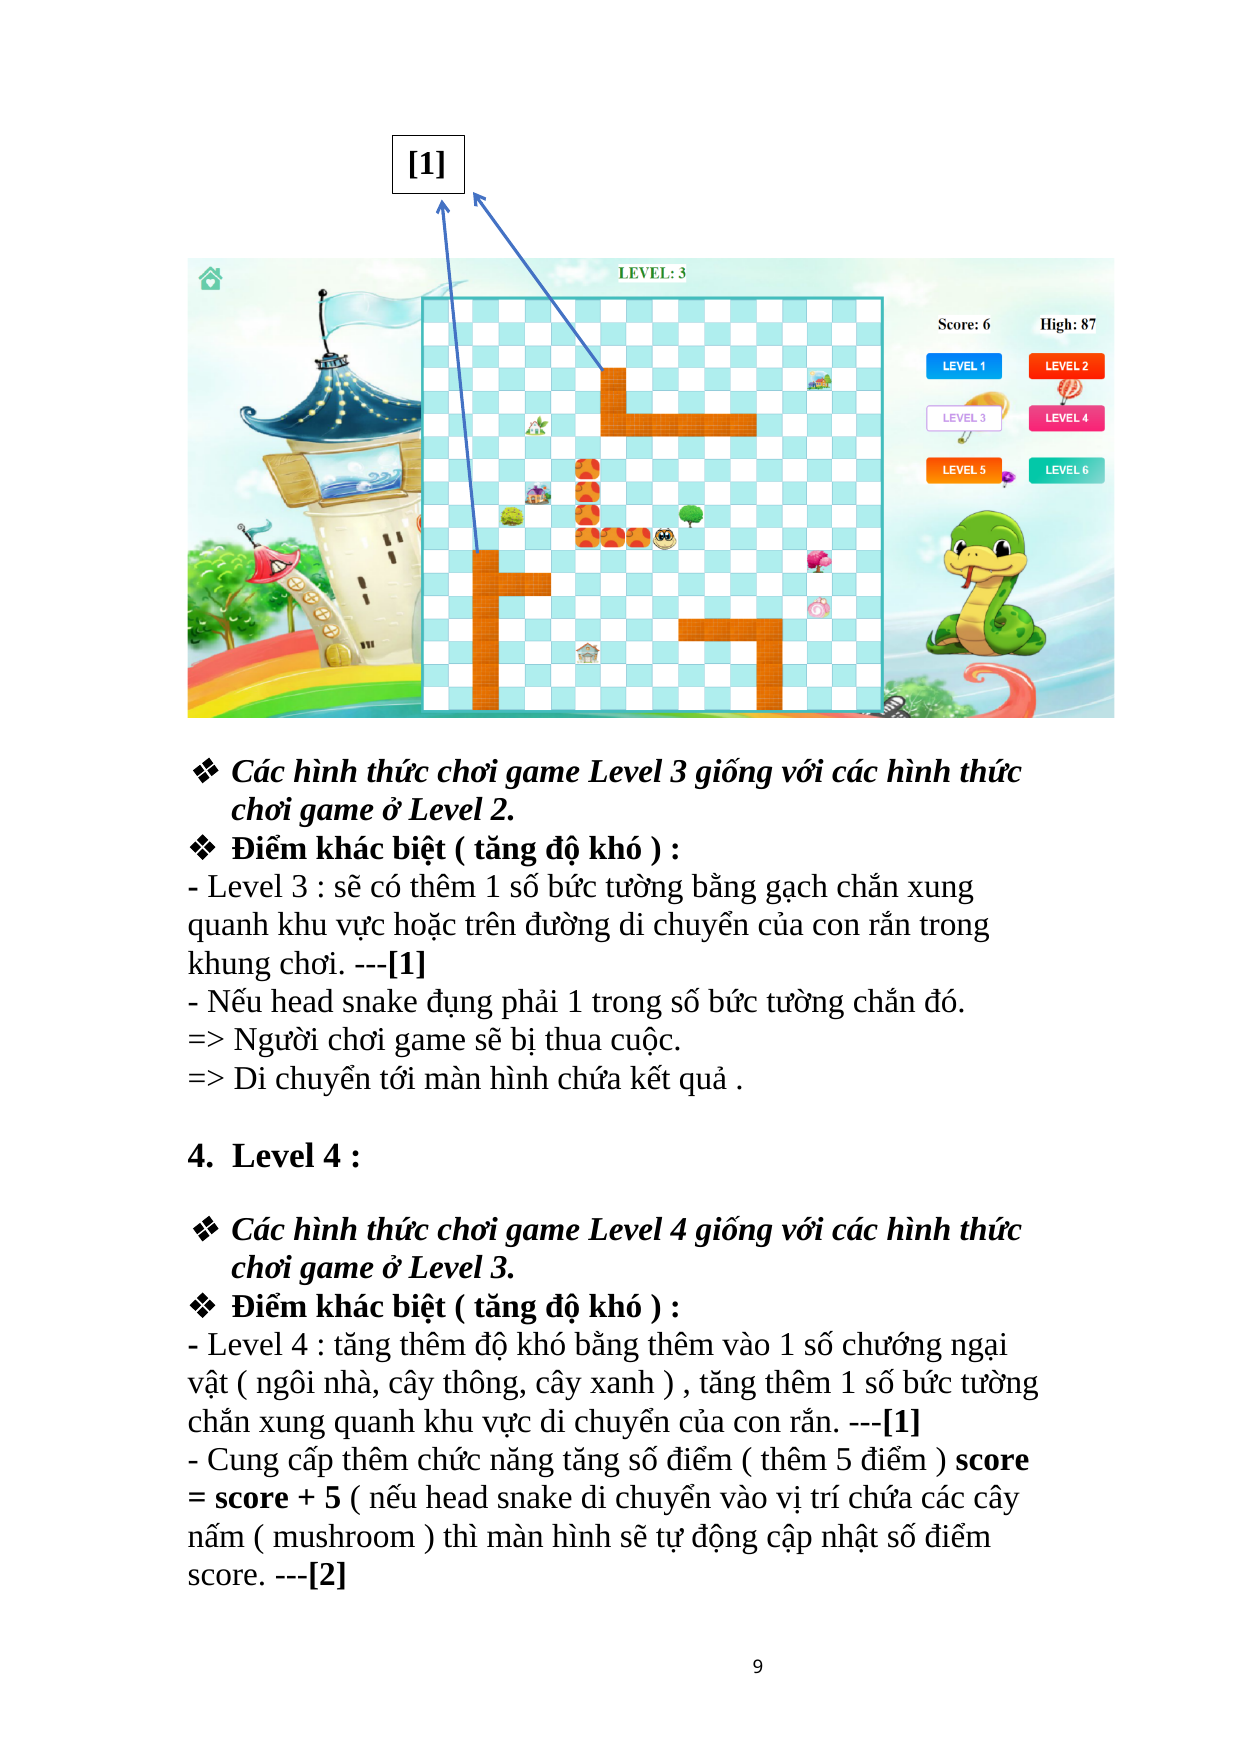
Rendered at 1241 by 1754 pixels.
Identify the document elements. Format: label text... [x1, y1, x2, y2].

list Level 4 : [187, 1134, 1053, 1175]
list - Cung cấp thêm chức năng tăng số điểm ( thêm 5 điểm ) score = score + 5 ( nếu head snake di chuyển vào vị trí chứa các cây nấm ( mushroom ) thì màn hình sẽ tự động cập nhật số điểm score. ---[2] [187, 1439, 1053, 1593]
list => Người chơi game sẽ bị thua cuộc. [187, 1019, 1053, 1058]
list - Level 4 : tăng thêm độ khó bằng thêm vào 1 số chướng ngại vật ( ngôi nhà, cây thông, cây xanh ) , tăng thêm 1 số bức tường chắn xung quanh khu vực di chuyển của con rắn. ---[1] [187, 1324, 1053, 1439]
list Các hình thức chơi game Level 4 giống với các hình thức chơi game ở Level 3. [187, 1209, 1053, 1286]
list - Nếu head snake đụng phải 1 trong số bức tường chắn đó. [187, 981, 1053, 1019]
list Các hình thức chơi game Level 3 giống với các hình thức chơi game ở Level 2. [187, 751, 1053, 828]
list - Level 3 : sẽ có thêm 1 số bức tường bằng gạch chắn xung quanh khu vực hoặc trên đường di chuyển của con rắn trong khung chơi. ---[1] [187, 866, 1053, 981]
list Điểm khác biệt ( tăng độ khó ) : [187, 828, 1053, 866]
picture [187, 258, 1115, 718]
list Điểm khác biệt ( tăng độ khó ) : [187, 1286, 1053, 1324]
list => Di chuyển tới màn hình chứa kết quả . [187, 1058, 1053, 1096]
